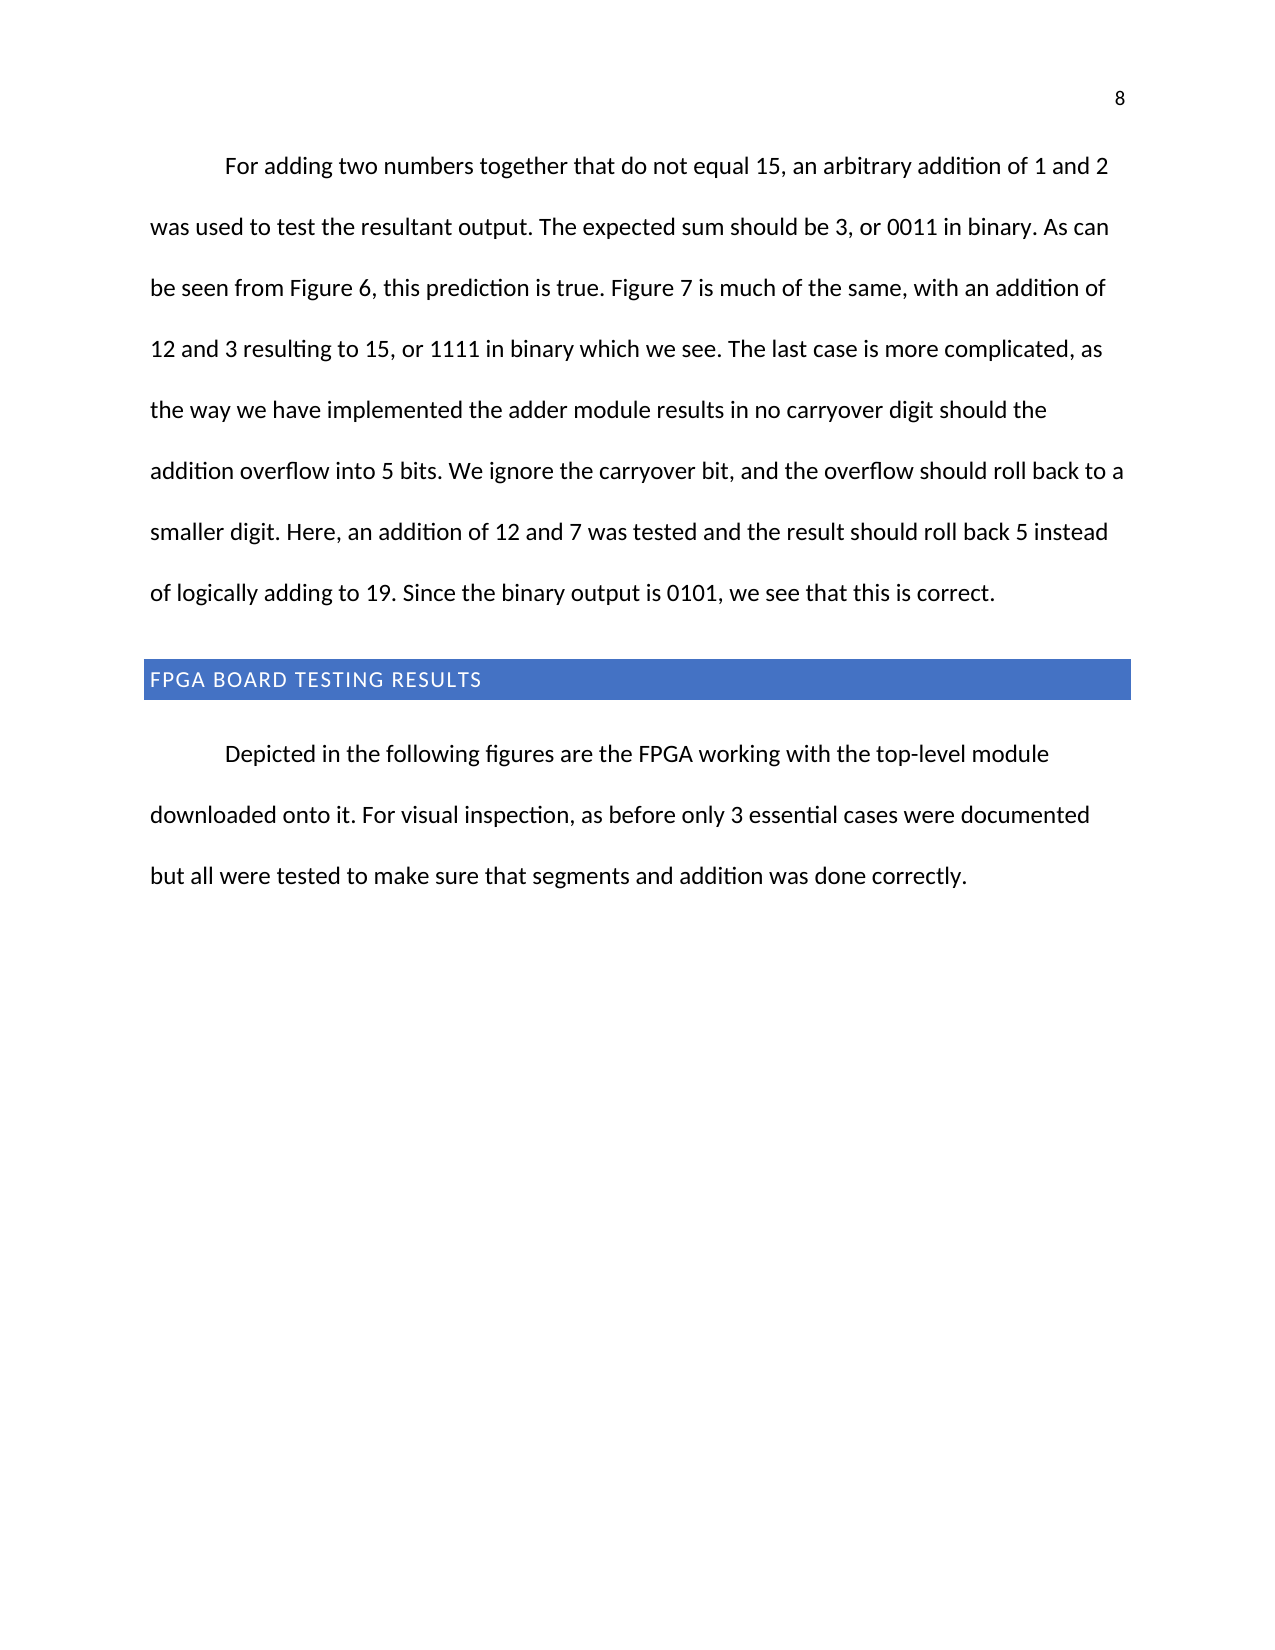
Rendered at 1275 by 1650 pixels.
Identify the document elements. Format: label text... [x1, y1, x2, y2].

text For adding two numbers together that do not equal 15, an arbitrary addition of 1 and 2 was used to test the resultant output. The expected sum should be 3, or 0011 in binary. As can be seen from Figure 6, this prediction is true. Figure 7 is much of the same, with an addition of 12 and 3 resulting to 15, or 1111 in binary which we see. The last case is more complicated, as the way we have implemented the adder module results in no carryover digit should the addition overflow into 5 bits. We ignore the carryover bit, and the overflow should roll back to a smaller digit. Here, an addition of 12 and 7 was tested and the result should roll back 5 instead of logically adding to 19. Since the binary output is 0101, we see that this is correct. [150, 150, 1125, 608]
subtitle FPga Board testing results [150, 665, 1125, 693]
text Depicted in the following figures are the FPGA working with the top-level module downloaded onto it. For visual inspection, as before only 3 essential cases were documented but all were tested to make sure that segments and addition was done correctly. [150, 738, 1125, 891]
